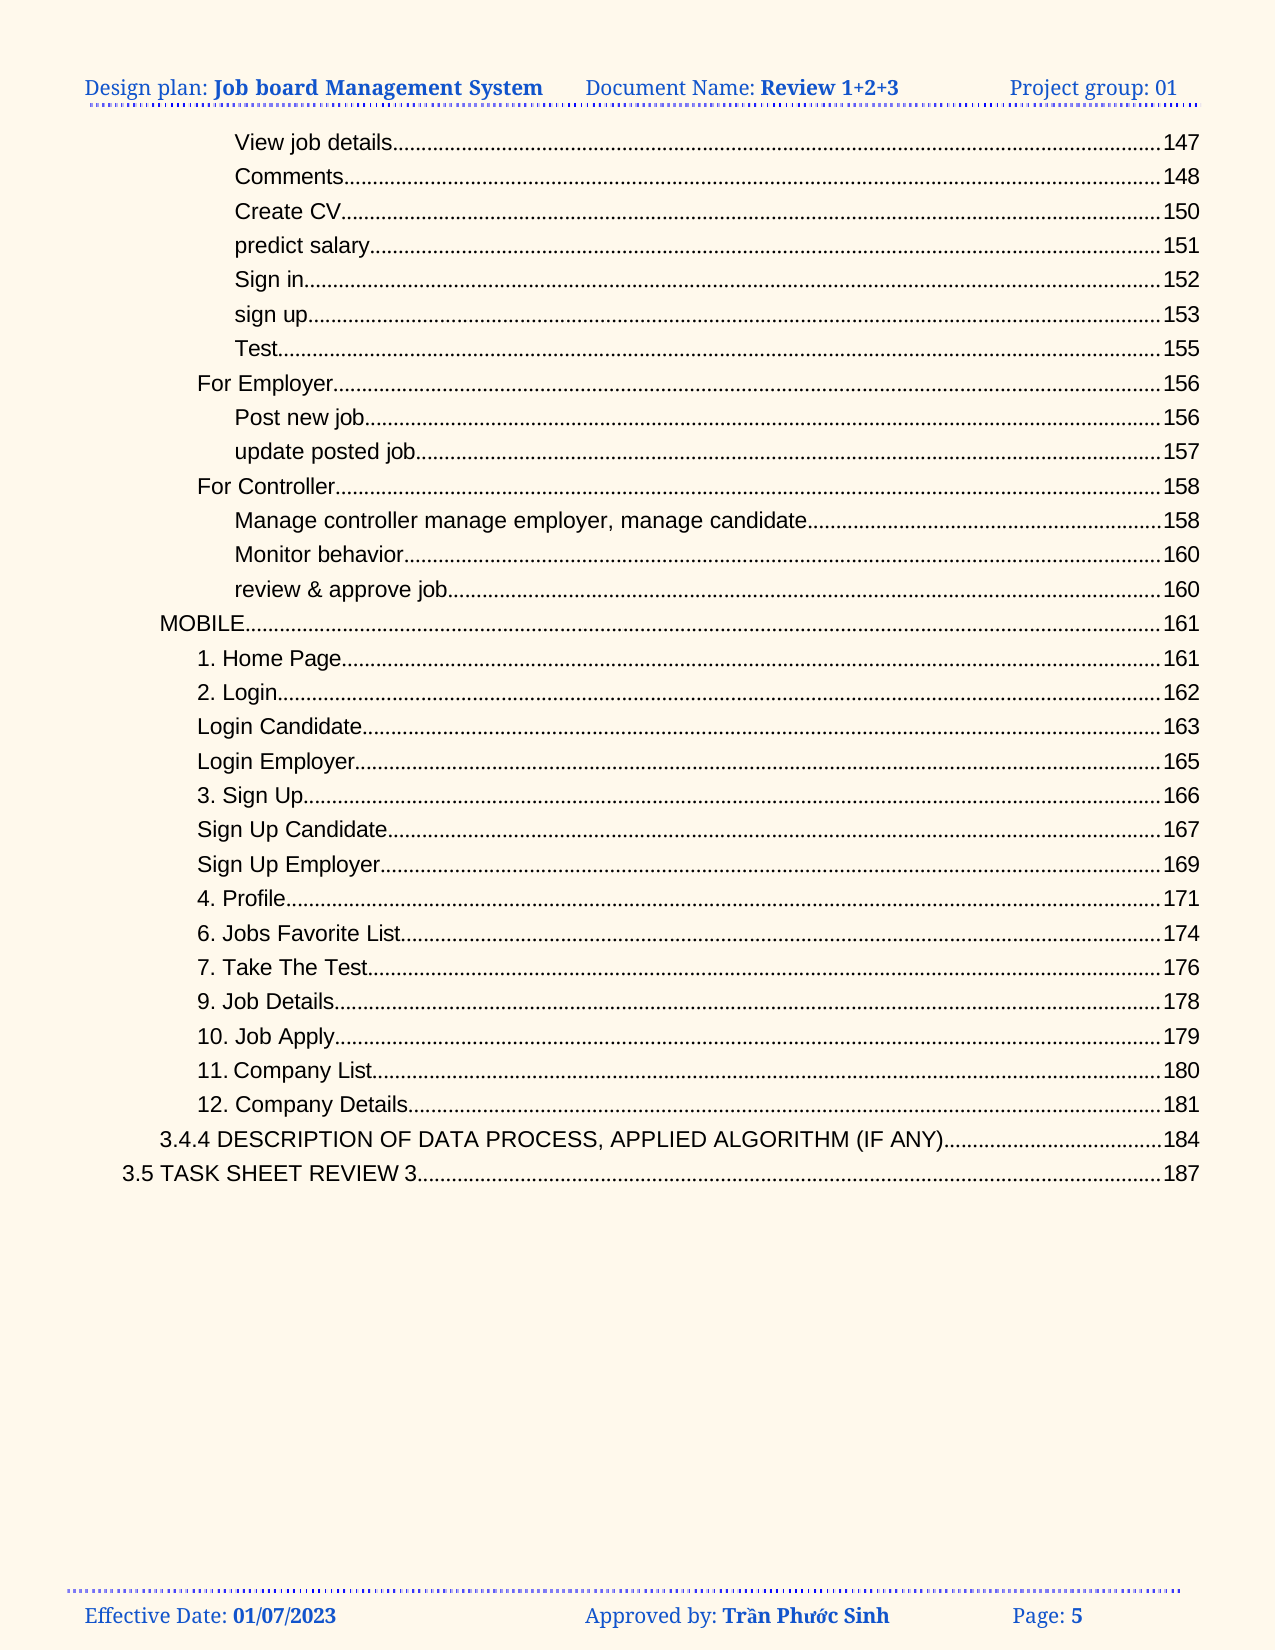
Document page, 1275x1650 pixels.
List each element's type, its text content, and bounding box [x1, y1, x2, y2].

list Job Details 178 [197, 988, 1237, 1015]
text review & approve job 160 [234, 576, 1237, 602]
text Sign Up Employer 169 [197, 851, 1237, 877]
text Manage controller manage employer, manage candidate 158 [234, 507, 1237, 533]
text For Controller 158 [197, 473, 1237, 499]
list Company List 180 [197, 1057, 1237, 1083]
text MOBILE 161 [159, 610, 1237, 637]
text Create CV 150 [234, 198, 1237, 224]
picture [67, 1589, 1182, 1593]
picture [87, 103, 1202, 107]
list Login 162 [197, 679, 1237, 705]
list Take The Test 176 [197, 954, 1237, 980]
text Monitor behavior 160 [234, 541, 1237, 568]
list Jobs Favorite List 174 [197, 919, 1237, 946]
list Company Details 181 [197, 1091, 1237, 1118]
text View job details 147 [234, 129, 1237, 155]
text Login Employer 165 [197, 748, 1237, 774]
text 3.4.4 DESCRIPTION OF DATA PROCESS, APPLIED ALGORITHM (IF ANY) 184 [159, 1126, 1237, 1152]
list Sign Up 166 [197, 782, 1237, 808]
text Effective Date: 01/07/2023 Approved by: Trần Phước Sinh Page: 5 [84, 1601, 1237, 1629]
text For Employer 156 [197, 369, 1237, 396]
text predict salary 151 [234, 232, 1237, 258]
text Comments 148 [234, 163, 1237, 190]
text Sign in 152 [234, 266, 1237, 293]
text update posted job 157 [234, 438, 1237, 465]
text sign up 153 [234, 301, 1237, 327]
list Home Page 161 [197, 644, 1237, 671]
text Test 155 [234, 335, 1237, 362]
text Design plan: Job board Management System Document Name: Review 1+2+3 Project group: 01 [84, 73, 1237, 102]
text Login Candidate 163 [197, 713, 1237, 740]
list TASK SHEET REVIEW 3 187 [122, 1160, 1237, 1187]
text Post new job 156 [234, 404, 1237, 430]
list Profile 171 [197, 885, 1237, 912]
list Job Apply 179 [197, 1023, 1237, 1049]
text Sign Up Candidate 167 [197, 816, 1237, 843]
